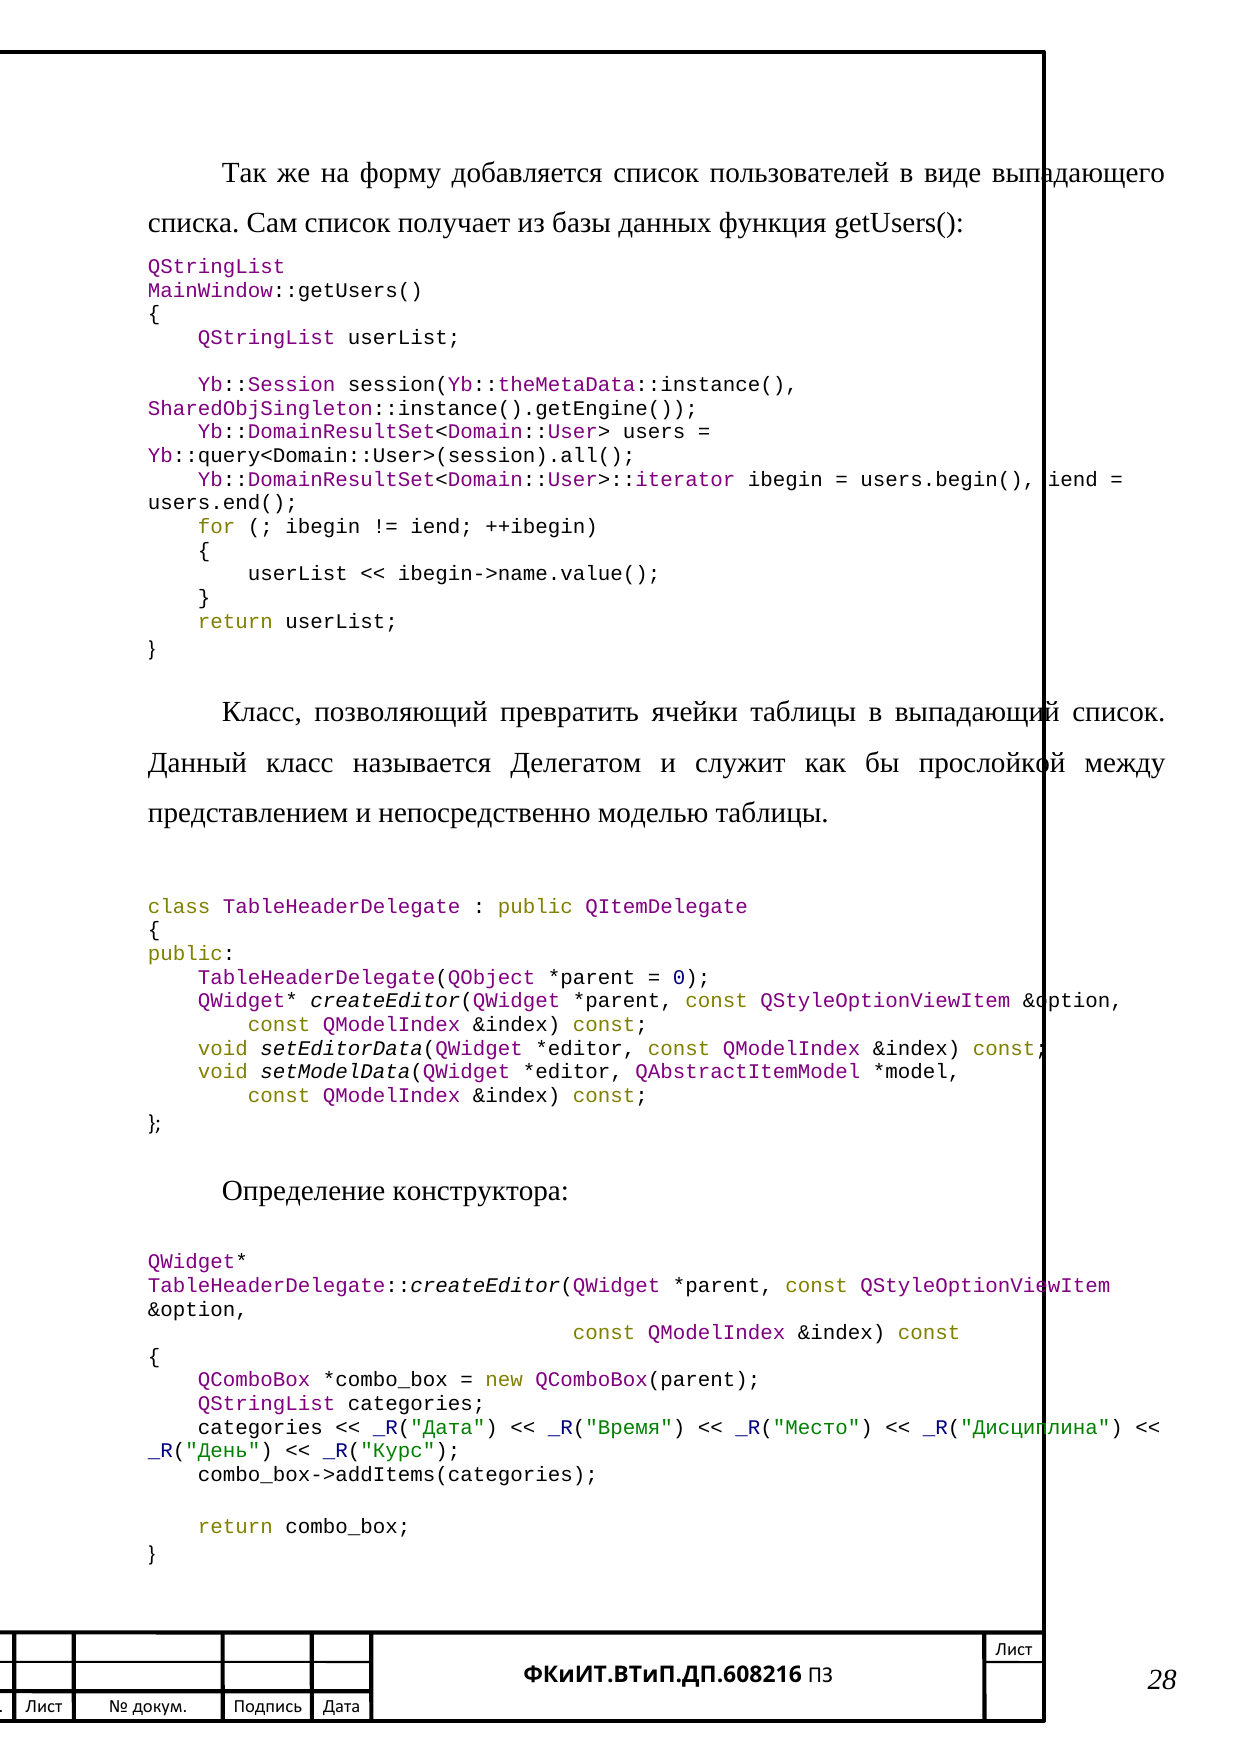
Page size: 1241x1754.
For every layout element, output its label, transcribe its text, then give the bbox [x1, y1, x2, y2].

text Так же на форму добавляется список пользователей в виде выпадающего списка. Сам список получает из базы данных функция getUsers(): [148, 155, 1167, 239]
text const QModelIndex &index) const [148, 1322, 1167, 1346]
text Класс, позволяющий превратить ячейки таблицы в выпадающий список. Данный класс называется Делегатом и служит как бы прослойкой между представлением и непосредственно моделью таблицы. [148, 694, 1167, 829]
text void setModelData(QWidget *editor, QAbstractItemModel *model, [148, 1061, 1167, 1085]
text { [148, 919, 1167, 943]
text const QModelIndex &index) const; [148, 1085, 1167, 1108]
text QStringList categories; [148, 1393, 1167, 1417]
text { [148, 1346, 1167, 1369]
text { [148, 540, 1167, 563]
text public: [148, 943, 1167, 967]
text { [148, 303, 1167, 327]
text return userList; [148, 611, 1167, 634]
text } [148, 587, 1167, 611]
text } [148, 1539, 1167, 1567]
text Yb::DomainResultSet<Domain::User> users = Yb::query<Domain::User>(session).all(); [148, 421, 1167, 469]
text TableHeaderDelegate::createEditor(QWidget *parent, const QStyleOptionViewItem &option, [148, 1275, 1167, 1322]
text }; [148, 1108, 1167, 1137]
text categories << _R("Дата") << _R("Время") << _R("Место") << _R("Дисциплина") << _R("День") << _R("Курс"); [148, 1417, 1167, 1464]
text } [148, 634, 1167, 662]
text return combo_box; [148, 1516, 1167, 1539]
text userList << ibegin->name.value(); [148, 563, 1167, 587]
text Определение конструктора: [148, 1173, 1167, 1206]
text MainWindow::getUsers() [148, 279, 1167, 303]
text Yb::DomainResultSet<Domain::User>::iterator ibegin = users.begin(), iend = users.end(); [148, 469, 1167, 516]
text for (; ibegin != iend; ++ibegin) [148, 516, 1167, 540]
text QStringList userList; [148, 327, 1167, 351]
text QWidget* createEditor(QWidget *parent, const QStyleOptionViewItem &option, [148, 990, 1167, 1014]
text class TableHeaderDelegate : public QItemDelegate [148, 896, 1167, 919]
text QStringList [148, 256, 1167, 279]
text Yb::Session session(Yb::theMetaData::instance(), SharedObjSingleton::instance().getEngine()); [148, 374, 1167, 421]
text QWidget* [148, 1251, 1167, 1275]
text TableHeaderDelegate(QObject *parent = 0); [148, 967, 1167, 990]
text void setEditorData(QWidget *editor, const QModelIndex &index) const; [148, 1038, 1167, 1061]
text const QModelIndex &index) const; [148, 1014, 1167, 1038]
text QComboBox *combo_box = new QComboBox(parent); [148, 1369, 1167, 1393]
text combo_box->addItems(categories); [148, 1464, 1167, 1488]
